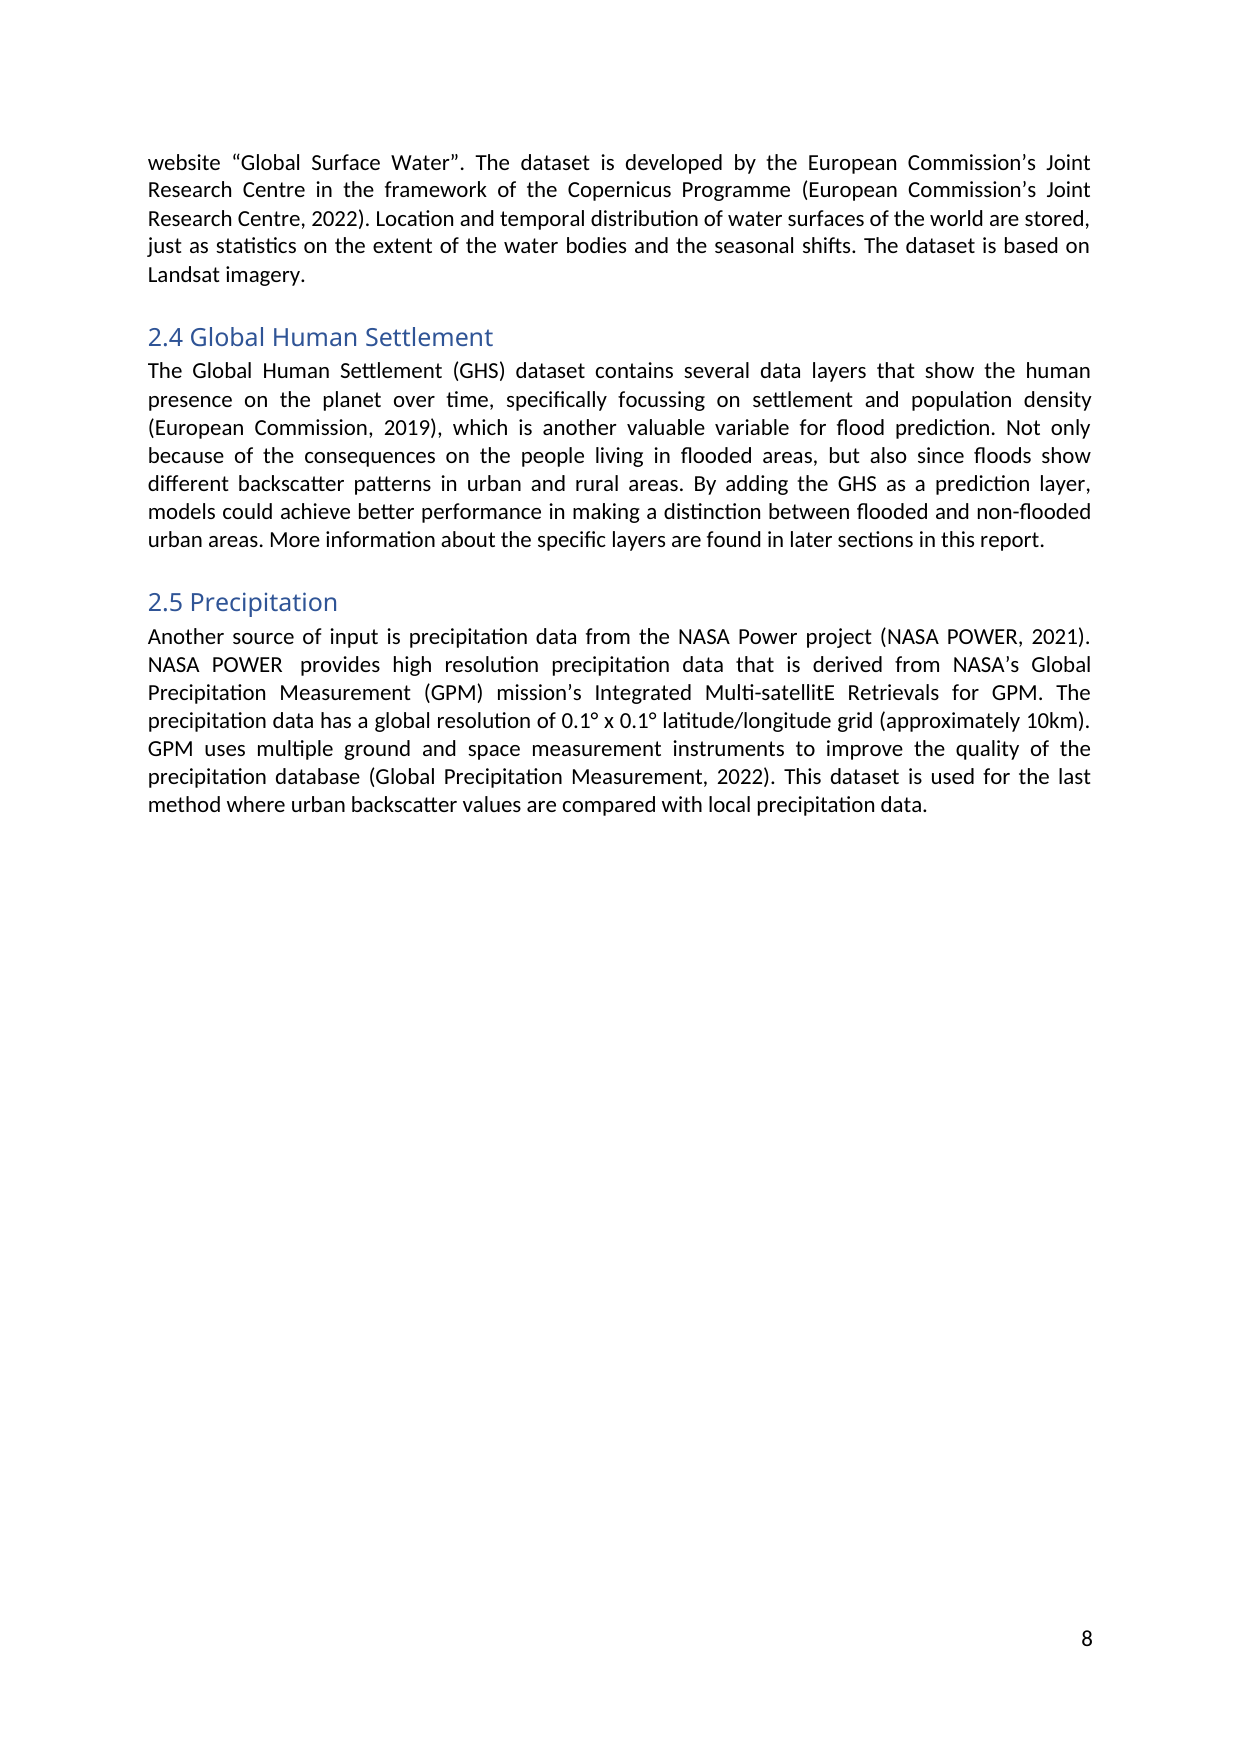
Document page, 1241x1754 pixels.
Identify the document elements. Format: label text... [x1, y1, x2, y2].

subtitle 2.4 Global Human Settlement [148, 320, 1093, 354]
text Another source of input is precipitation data from the NASA Power project (NASA POWER, 2021). NASA POWER provides high resolution precipitation data that is derived from NASA’s Global Precipitation Measurement (GPM) mission’s Integrated Multi-satellitE Retrievals for GPM. The precipitation data has a global resolution of 0.1° x 0.1° latitude/longitude grid (approximately 10km). GPM uses multiple ground and space measurement instruments to improve the quality of the precipitation database (Global Precipitation Measurement, 2022). This dataset is used for the last method where urban backscatter values are compared with local precipitation data. [148, 622, 1093, 818]
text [148, 148, 1093, 288]
subtitle 2.5 Precipitation [148, 585, 1093, 619]
text The Global Human Settlement (GHS) dataset contains several data layers that show the human presence on the planet over time, specifically focussing on settlement and population density (European Commission, 2019), which is another valuable variable for flood prediction. Not only because of the consequences on the people living in flooded areas, but also since floods show different backscatter patterns in urban and rural areas. By adding the GHS as a prediction layer, models could achieve better performance in making a distinction between flooded and non-flooded urban areas. More information about the specific layers are found in later sections in this report. [148, 357, 1093, 553]
